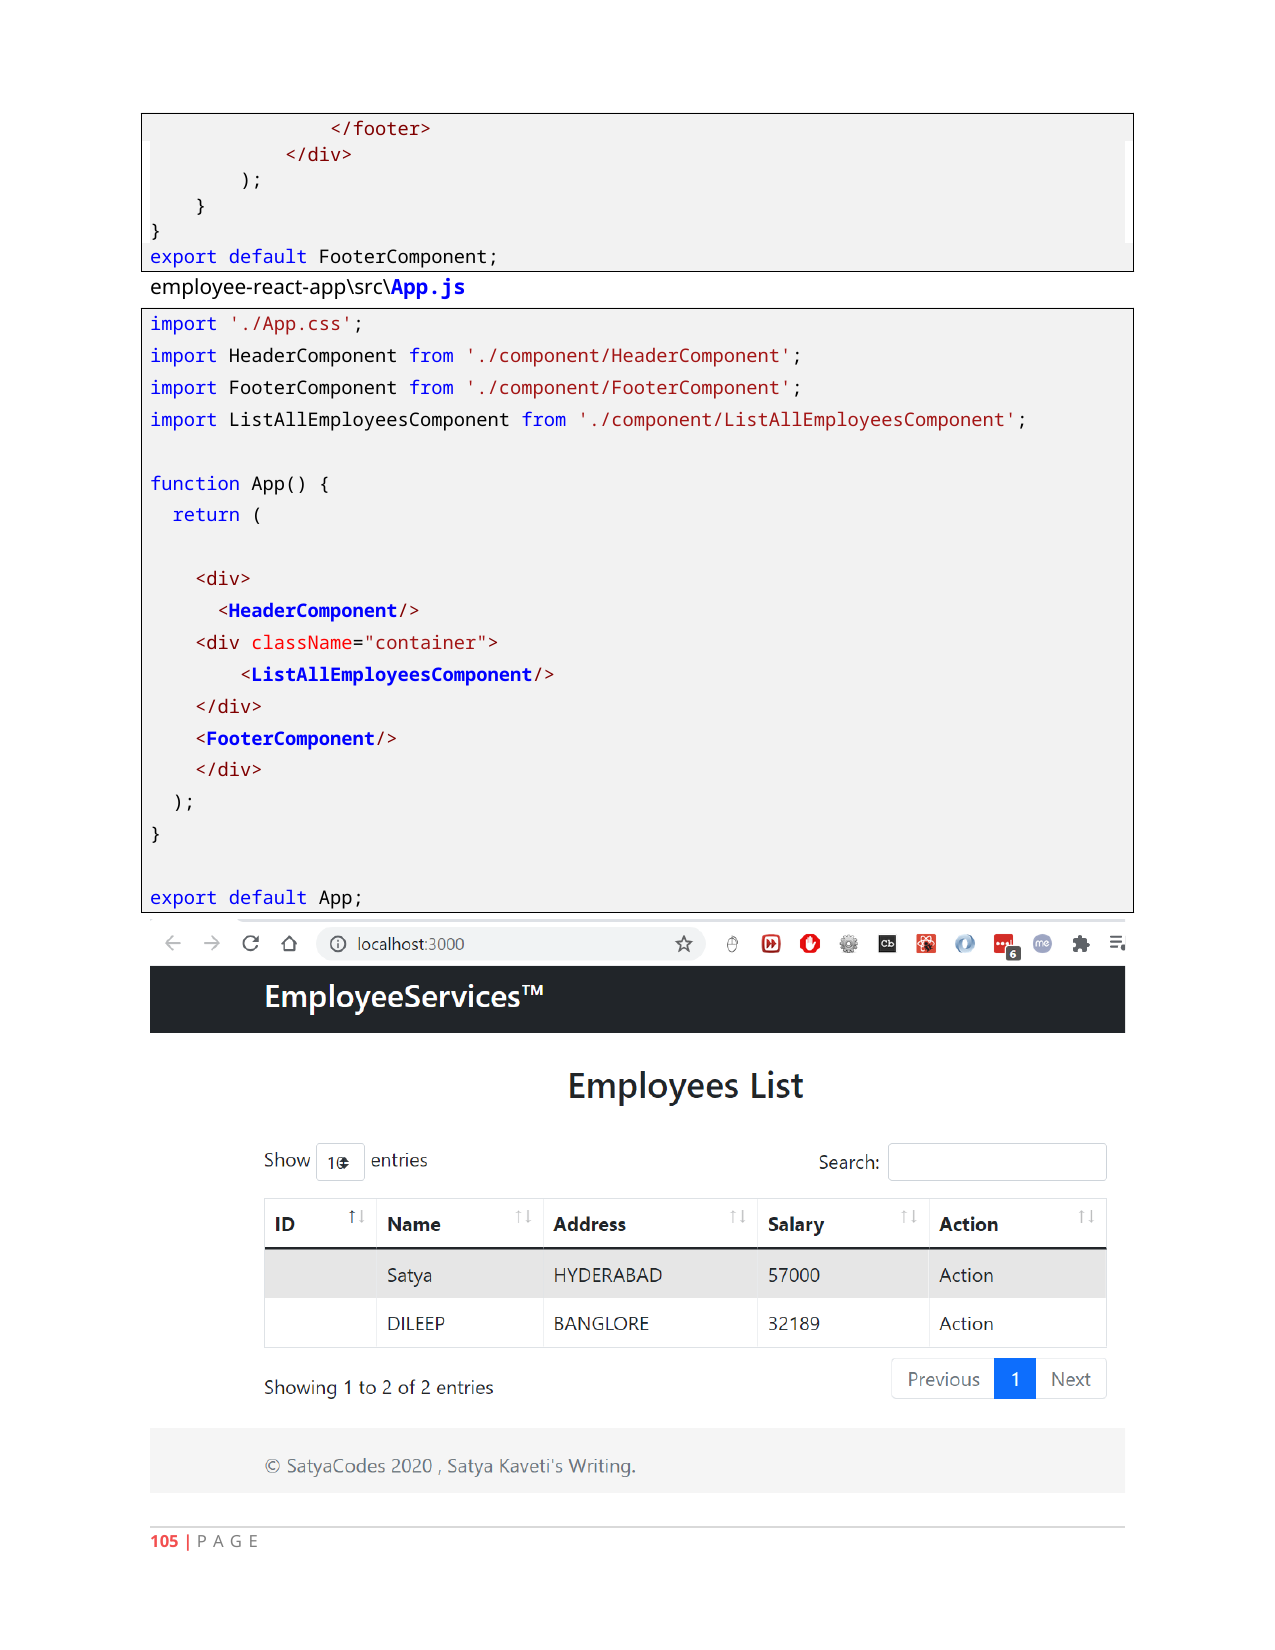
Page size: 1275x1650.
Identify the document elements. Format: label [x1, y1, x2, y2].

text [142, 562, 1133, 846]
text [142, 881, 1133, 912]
picture [150, 919, 1125, 1493]
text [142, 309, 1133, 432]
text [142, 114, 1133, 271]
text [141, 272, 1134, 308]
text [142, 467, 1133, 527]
